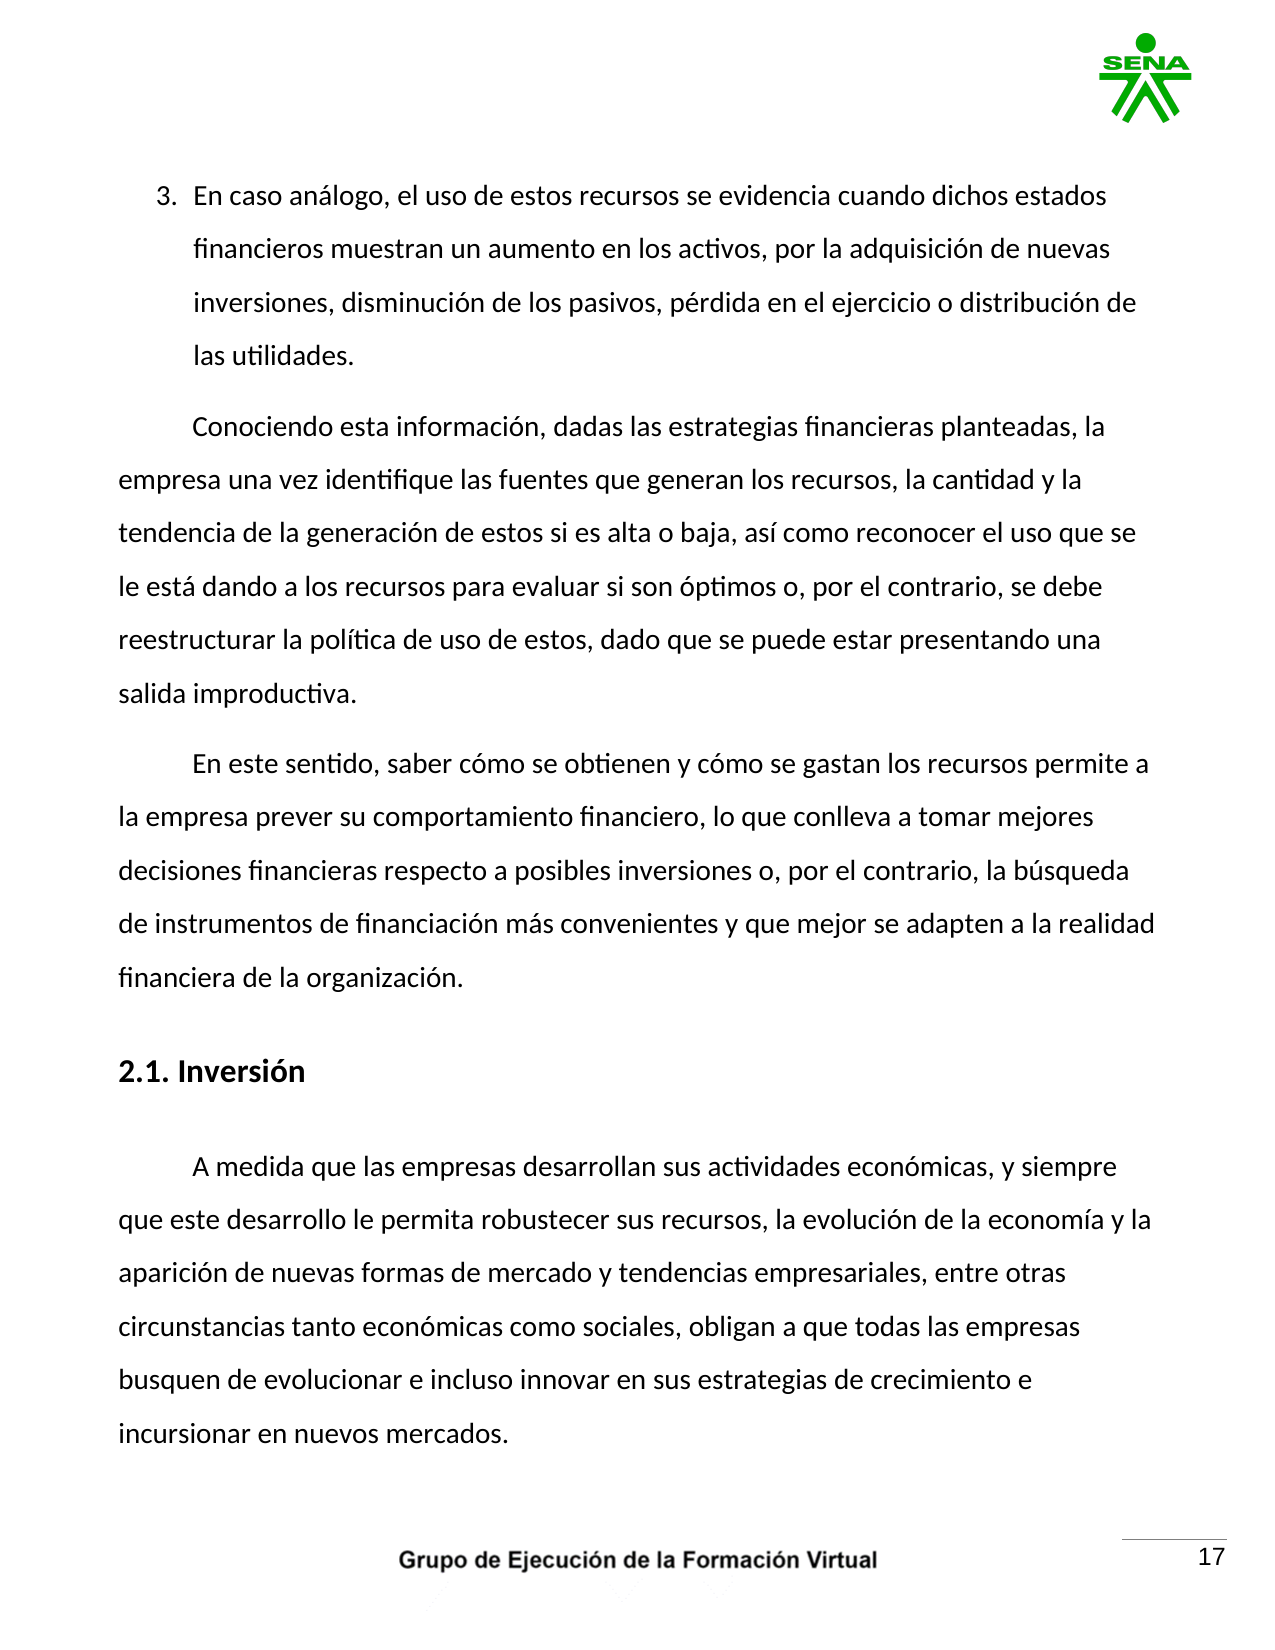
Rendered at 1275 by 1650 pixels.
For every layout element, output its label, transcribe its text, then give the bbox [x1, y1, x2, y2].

list En caso análogo, el uso de estos recursos se evidencia cuando dichos estados financieros muestran un aumento en los activos, por la adquisición de nuevas inversiones, disminución de los pasivos, pérdida en el ejercicio o distribución de las utilidades. [156, 177, 1157, 373]
subtitle Inversión [118, 1049, 1157, 1090]
text En este sentido, saber cómo se obtienen y cómo se gastan los recursos permite a la empresa prever su comportamiento financiero, lo que conlleva a tomar mejores decisiones financieras respecto a posibles inversiones o, por el contrario, la búsqueda de instrumentos de financiación más convenientes y que mejor se adapten a la realidad financiera de la organización. [118, 745, 1157, 994]
picture [1099, 33, 1192, 123]
text A medida que las empresas desarrollan sus actividades económicas, y siempre que este desarrollo le permita robustecer sus recursos, la evolución de la economía y la aparición de nuevas formas de mercado y tendencias empresariales, entre otras circunstancias tanto económicas como sociales, obligan a que todas las empresas busquen de evolucionar e incluso innovar en sus estrategias de crecimiento e incursionar en nuevos mercados. [118, 1148, 1157, 1451]
text Conociendo esta información, dadas las estrategias financieras planteadas, la empresa una vez identifique las fuentes que generan los recursos, la cantidad y la tendencia de la generación de estos si es alta o baja, así como reconocer el uso que se le está dando a los recursos para evaluar si son óptimos o, por el contrario, se debe reestructurar la política de uso de estos, dado que se puede estar presentando una salida improductiva. [118, 408, 1157, 710]
picture [0, 1500, 1275, 1611]
